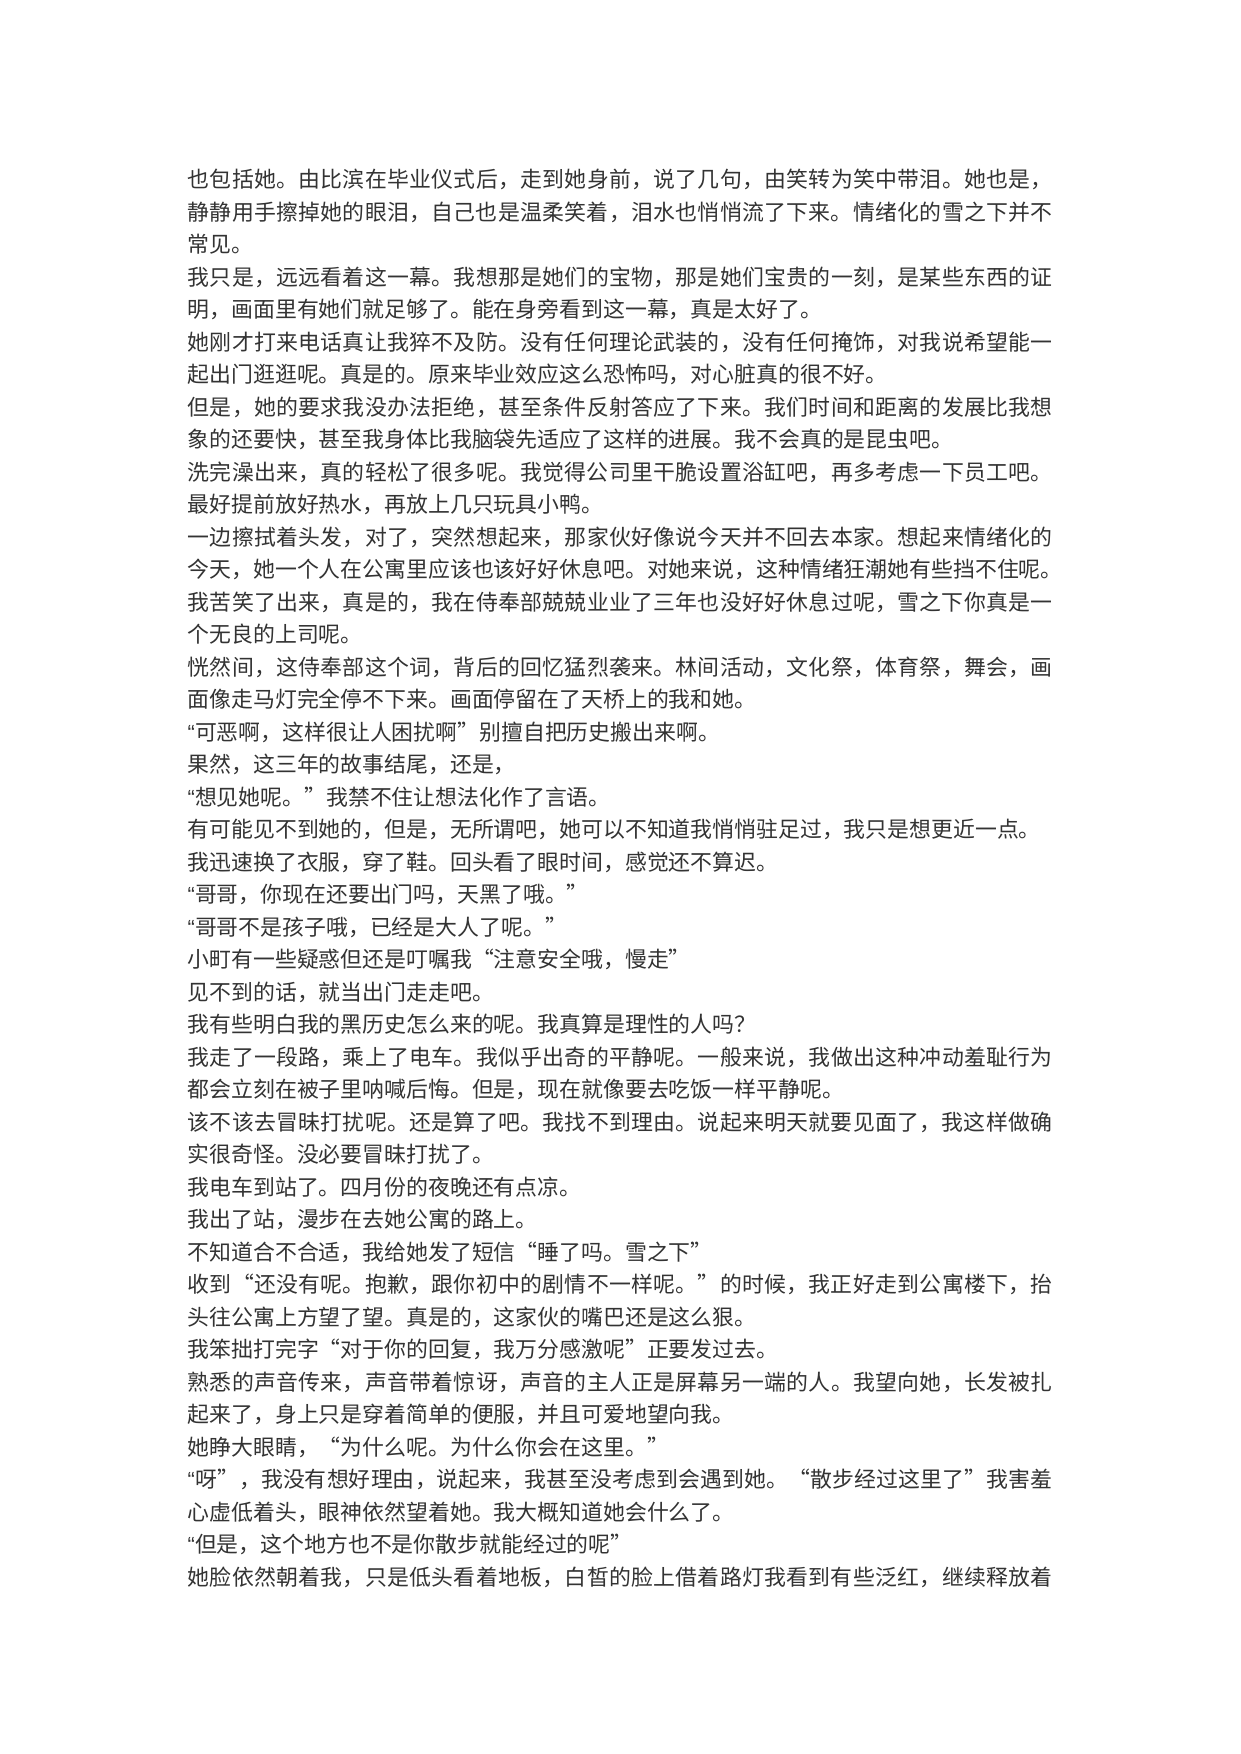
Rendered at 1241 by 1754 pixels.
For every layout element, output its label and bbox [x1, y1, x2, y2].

list [187, 162, 1053, 1592]
